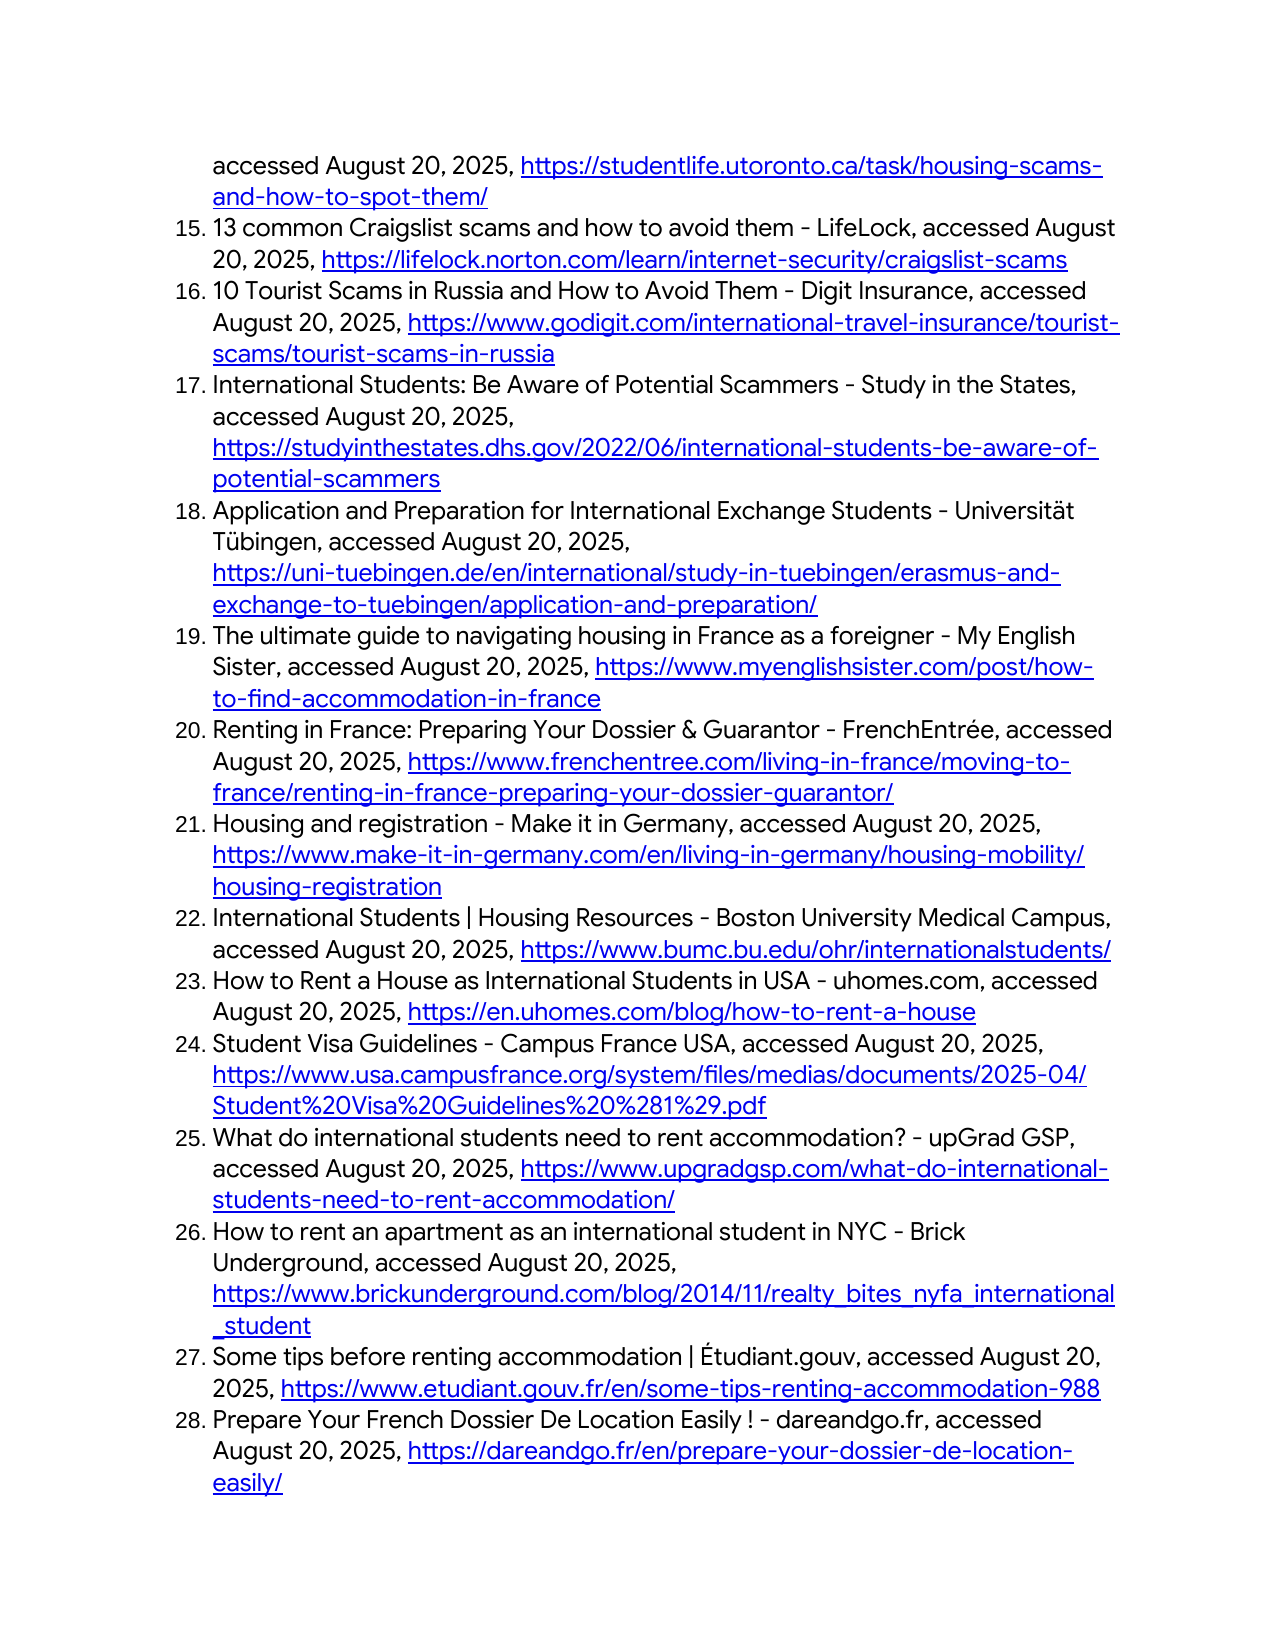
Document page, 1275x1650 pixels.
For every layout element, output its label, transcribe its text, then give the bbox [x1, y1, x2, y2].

list Some tips before renting accommodation | Étudiant.gouv, accessed August 20, 2025, https://www.etudiant.gouv.fr/en/some-tips-renting-accommodation-988 [175, 1341, 1125, 1404]
list What do international students need to rent accommodation? - upGrad GSP, accessed August 20, 2025, https://www.upgradgsp.com/what-do-international-students-need-to-rent-accommodation/ [175, 1122, 1125, 1216]
list International Students: Be Aware of Potential Scammers - Study in the States, accessed August 20, 2025, https://studyinthestates.dhs.gov/2022/06/international-students-be-aware-of-potential-scammers [175, 369, 1125, 495]
list 13 common Craigslist scams and how to avoid them - LifeLock, accessed August 20, 2025, https://lifelock.norton.com/learn/internet-security/craigslist-scams [175, 213, 1125, 275]
list How to Rent a House as International Students in USA - uhomes.com, accessed August 20, 2025, https://en.uhomes.com/blog/how-to-rent-a-house [175, 965, 1125, 1028]
list 10 Tourist Scams in Russia and How to Avoid Them - Digit Insurance, accessed August 20, 2025, https://www.godigit.com/international-travel-insurance/tourist-scams/tourist-scams-in-russia [175, 275, 1125, 369]
list How to rent an apartment as an international student in NYC - Brick Underground, accessed August 20, 2025, https://www.brickunderground.com/blog/2014/11/realty_bites_nyfa_international_student [175, 1216, 1125, 1341]
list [175, 150, 1125, 213]
list International Students | Housing Resources - Boston University Medical Campus, accessed August 20, 2025, https://www.bumc.bu.edu/ohr/internationalstudents/ [175, 902, 1125, 965]
list Housing and registration - Make it in Germany, accessed August 20, 2025, https://www.make-it-in-germany.com/en/living-in-germany/housing-mobility/housing-registration [175, 808, 1125, 902]
list The ultimate guide to navigating housing in France as a foreigner - My English Sister, accessed August 20, 2025, https://www.myenglishsister.com/post/how-to-find-accommodation-in-france [175, 620, 1125, 714]
list Student Visa Guidelines - Campus France USA, accessed August 20, 2025, https://www.usa.campusfrance.org/system/files/medias/documents/2025-04/Student%20Visa%20Guidelines%20%281%29.pdf [175, 1028, 1125, 1122]
list Application and Preparation for International Exchange Students - Universität Tübingen, accessed August 20, 2025, https://uni-tuebingen.de/en/international/study-in-tuebingen/erasmus-and-exchange-to-tuebingen/application-and-preparation/ [175, 495, 1125, 620]
list Renting in France: Preparing Your Dossier & Guarantor - FrenchEntrée, accessed August 20, 2025, https://www.frenchentree.com/living-in-france/moving-to-france/renting-in-france-preparing-your-dossier-guarantor/ [175, 714, 1125, 808]
list Prepare Your French Dossier De Location Easily ! - dareandgo.fr, accessed August 20, 2025, https://dareandgo.fr/en/prepare-your-dossier-de-location-easily/ [175, 1404, 1125, 1498]
